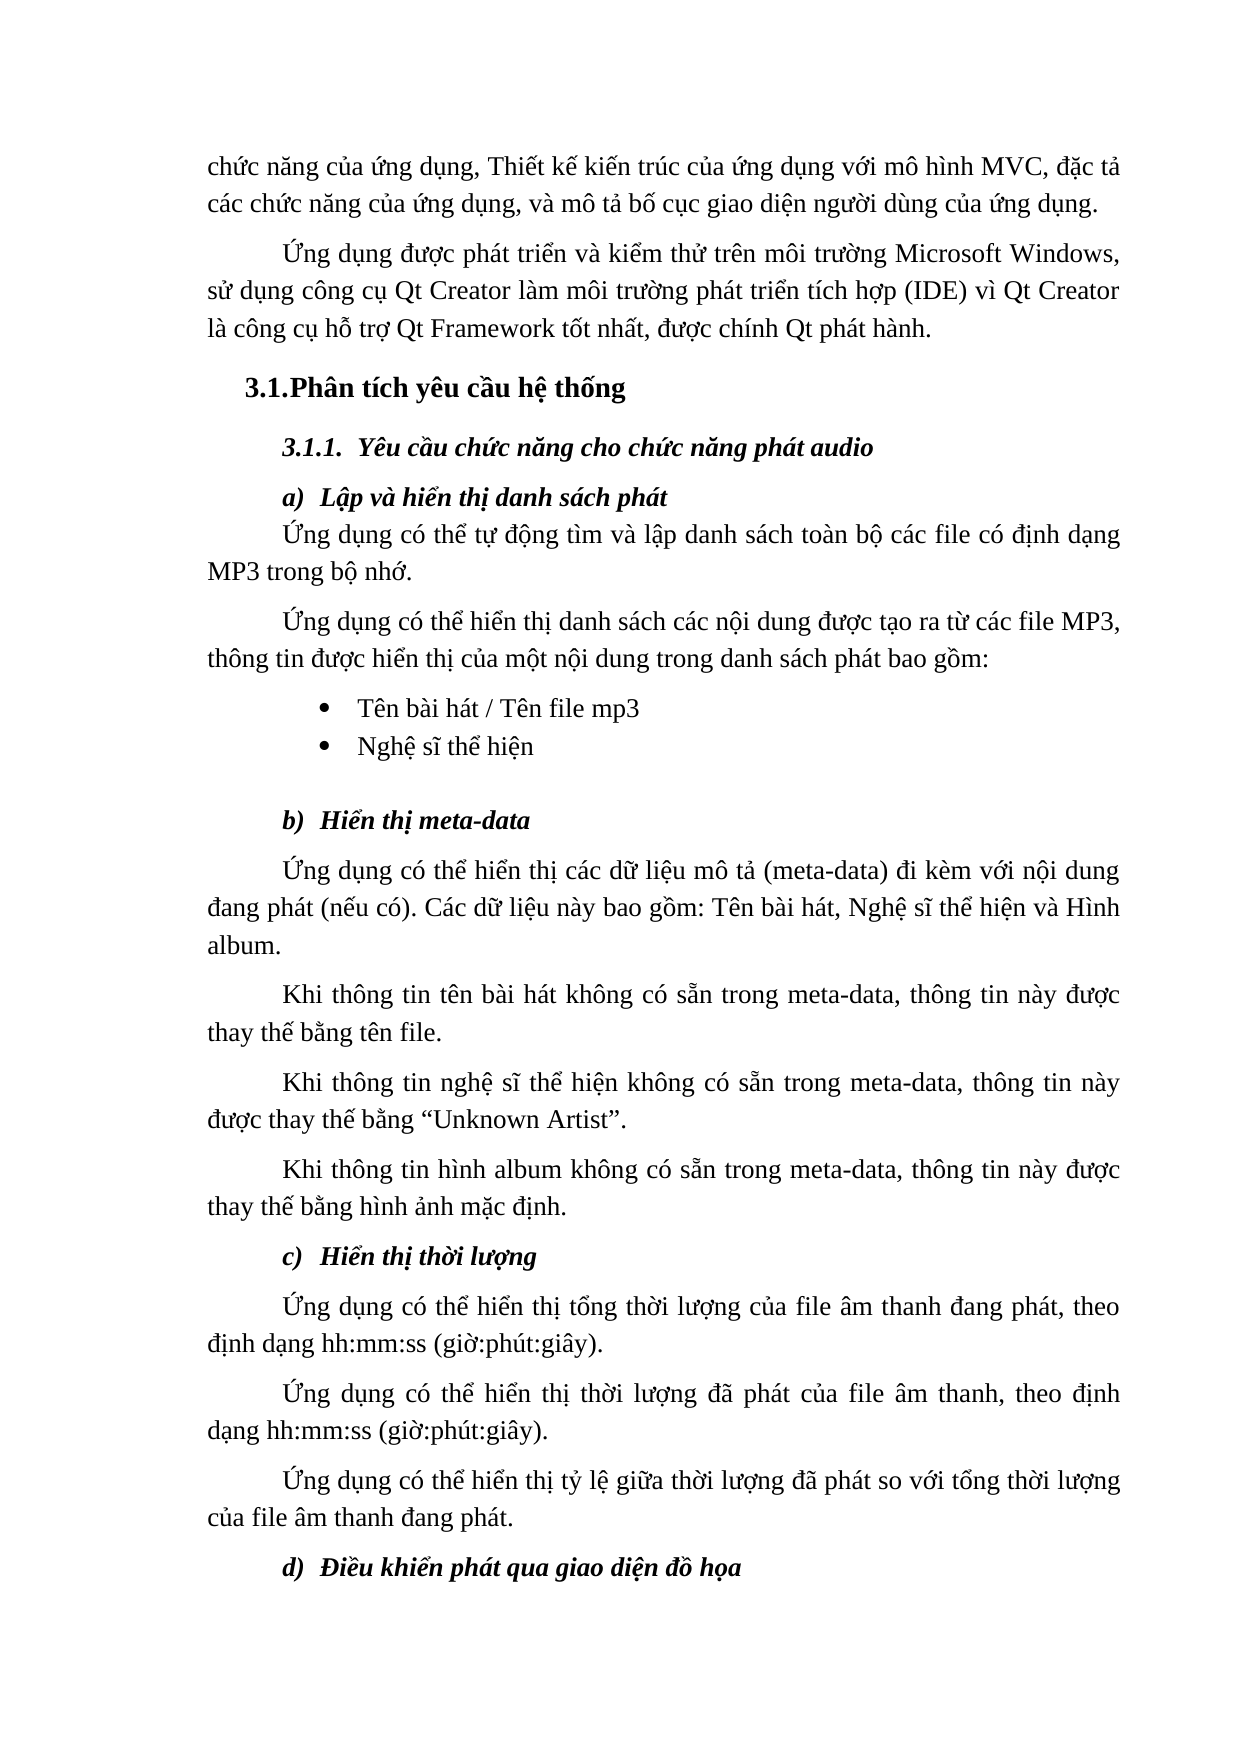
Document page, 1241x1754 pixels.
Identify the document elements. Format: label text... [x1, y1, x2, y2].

list Hiển thị meta-data [282, 804, 1122, 836]
text Ứng dụng có thể hiển thị tỷ lệ giữa thời lượng đã phát so với tổng thời lượng của file âm thanh đang phát. [207, 1464, 1122, 1532]
text Khi thông tin tên bài hát không có sẵn trong meta-data, thông tin này được thay thế bằng tên file. [207, 978, 1122, 1047]
list Điều khiển phát qua giao diện đồ họa [282, 1551, 1122, 1582]
text Khi thông tin hình album không có sẵn trong meta-data, thông tin này được thay thế bằng hình ảnh mặc định. [207, 1153, 1122, 1221]
list Hiển thị thời lượng [282, 1240, 1122, 1271]
text Ứng dụng có thể hiển thị tổng thời lượng của file âm thanh đang phát, theo định dạng hh:mm:ss (giờ:phút:giây). [207, 1289, 1122, 1358]
list Ứng dụng có thể tự động tìm và lập danh sách toàn bộ các file có định dạng MP3 trong bộ nhớ. [207, 518, 1122, 586]
list Lập và hiển thị danh sách phát [282, 481, 1122, 512]
text Ứng dụng có thể hiển thị các dữ liệu mô tả (meta-data) đi kèm với nội dung đang phát (nếu có). Các dữ liệu này bao gồm: Tên bài hát, Nghệ sĩ thể hiện và Hình album. [207, 854, 1122, 960]
text Ứng dụng có thể hiển thị danh sách các nội dung được tạo ra từ các file MP3, thông tin được hiển thị của một nội dung trong danh sách phát bao gồm: [207, 605, 1122, 673]
list Nghệ sĩ thể hiện [319, 729, 1122, 761]
list Tên bài hát / Tên file mp3 [319, 692, 1122, 723]
text Ứng dụng có thể hiển thị thời lượng đã phát của file âm thanh, theo định dạng hh:mm:ss (giờ:phút:giây). [207, 1377, 1122, 1445]
text Khi thông tin nghệ sĩ thể hiện không có sẵn trong meta-data, thông tin này được thay thế bằng “Unknown Artist”. [207, 1066, 1122, 1134]
text Ứng dụng được phát triển và kiểm thử trên môi trường Microsoft Windows, sử dụng công cụ Qt Creator làm môi trường phát triển tích hợp (IDE) vì Qt Creator là công cụ hỗ trợ Qt Framework tốt nhất, được chính Qt phát hành. [207, 237, 1122, 343]
subtitle Phân tích yêu cầu hệ thống [244, 370, 1122, 403]
subtitle Yêu cầu chức năng cho chức năng phát audio [282, 431, 1122, 462]
